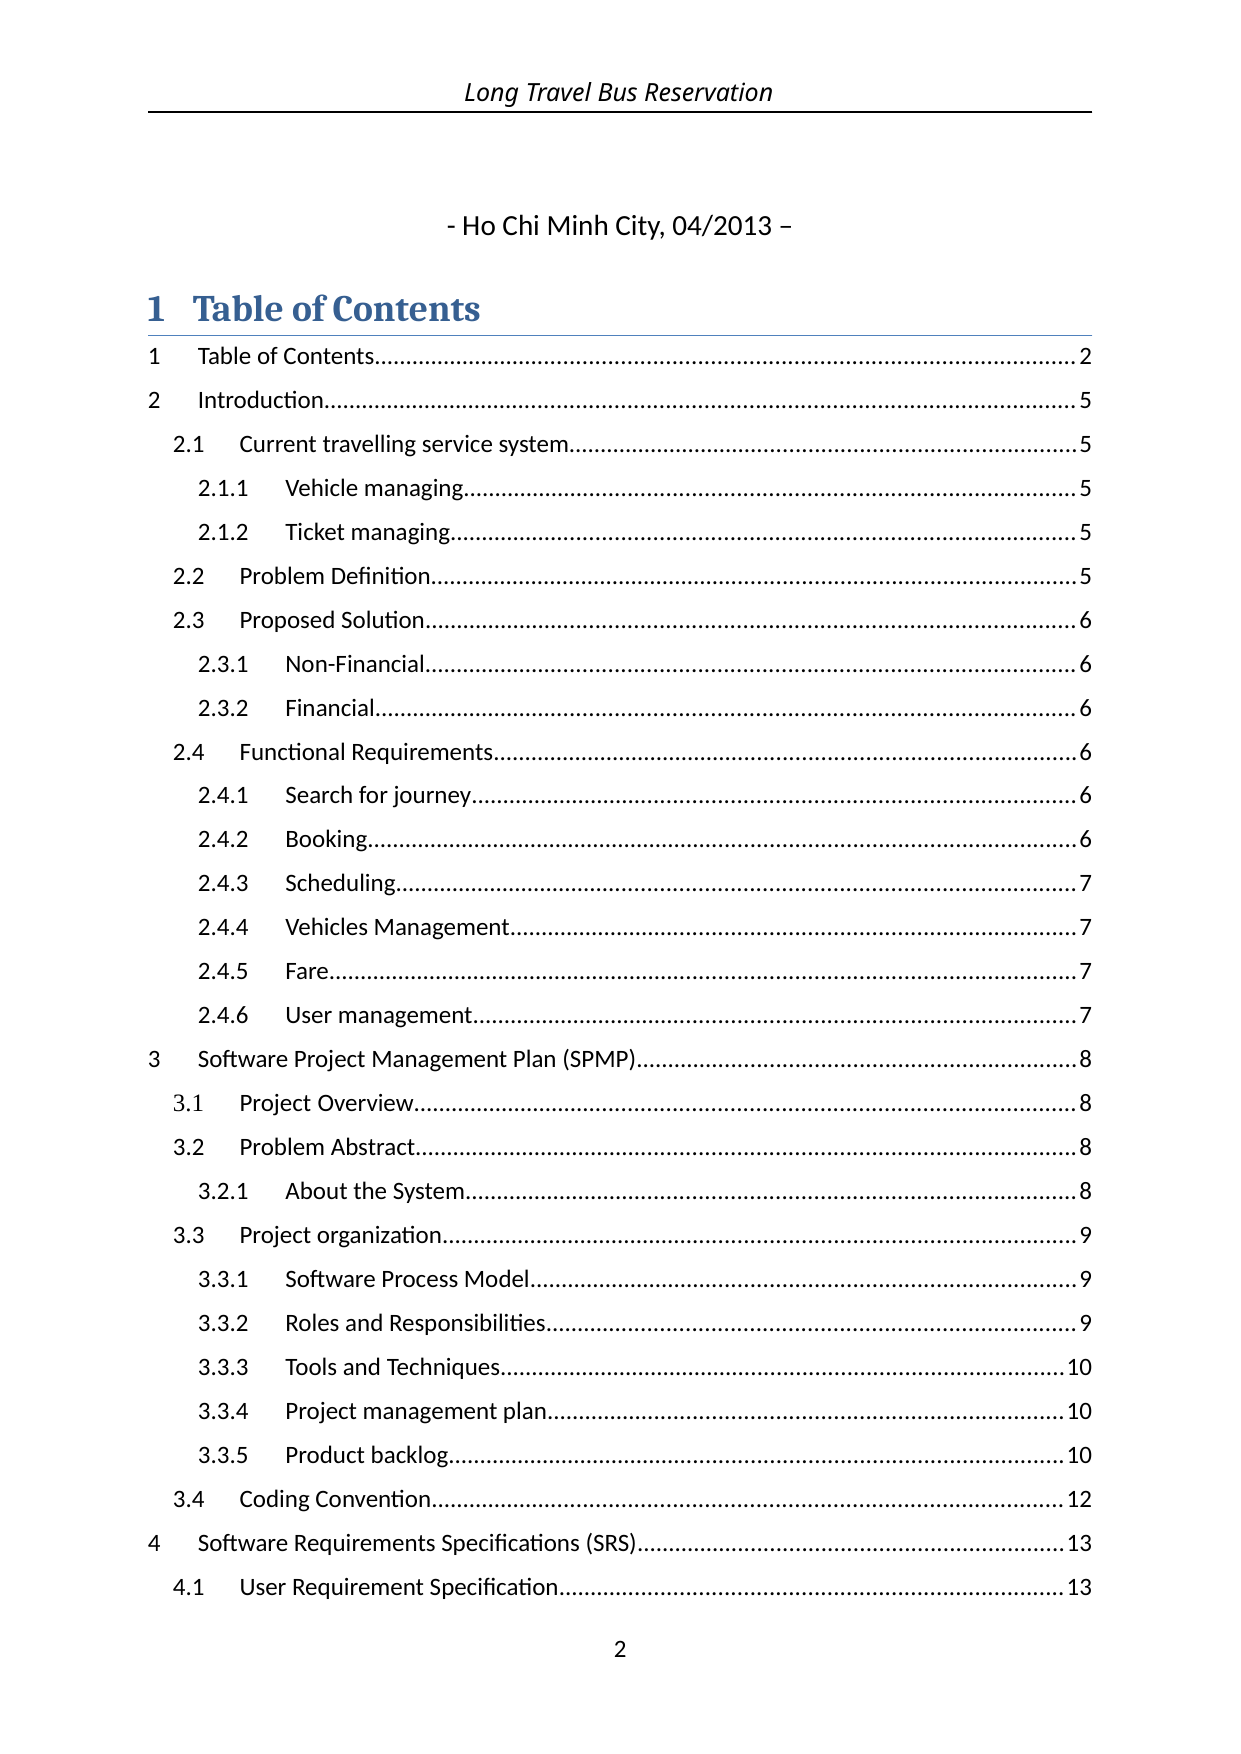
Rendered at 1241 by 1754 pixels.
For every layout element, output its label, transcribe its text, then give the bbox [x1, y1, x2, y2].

text - Ho Chi Minh City, 04/2013 – [148, 207, 1092, 242]
